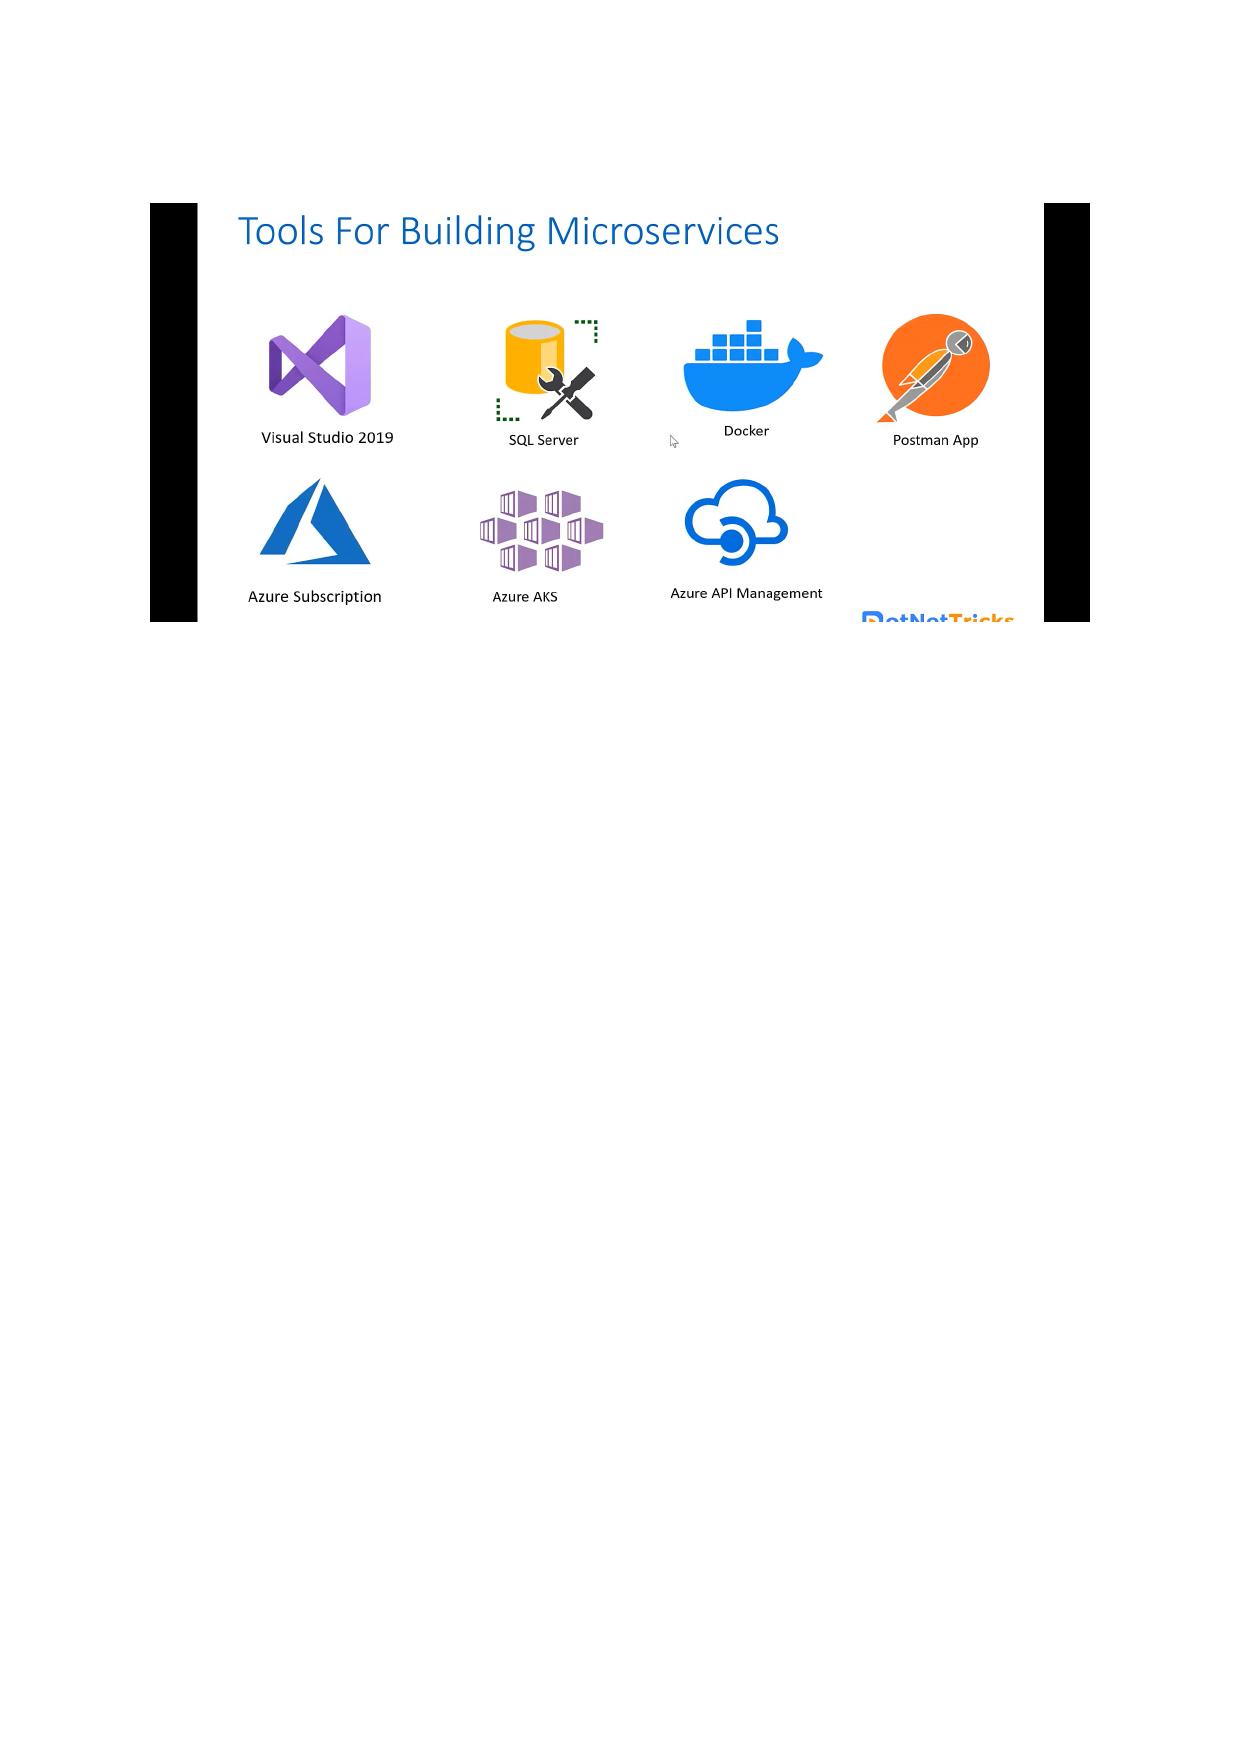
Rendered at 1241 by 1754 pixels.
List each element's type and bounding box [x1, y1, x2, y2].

picture [150, 203, 1090, 622]
